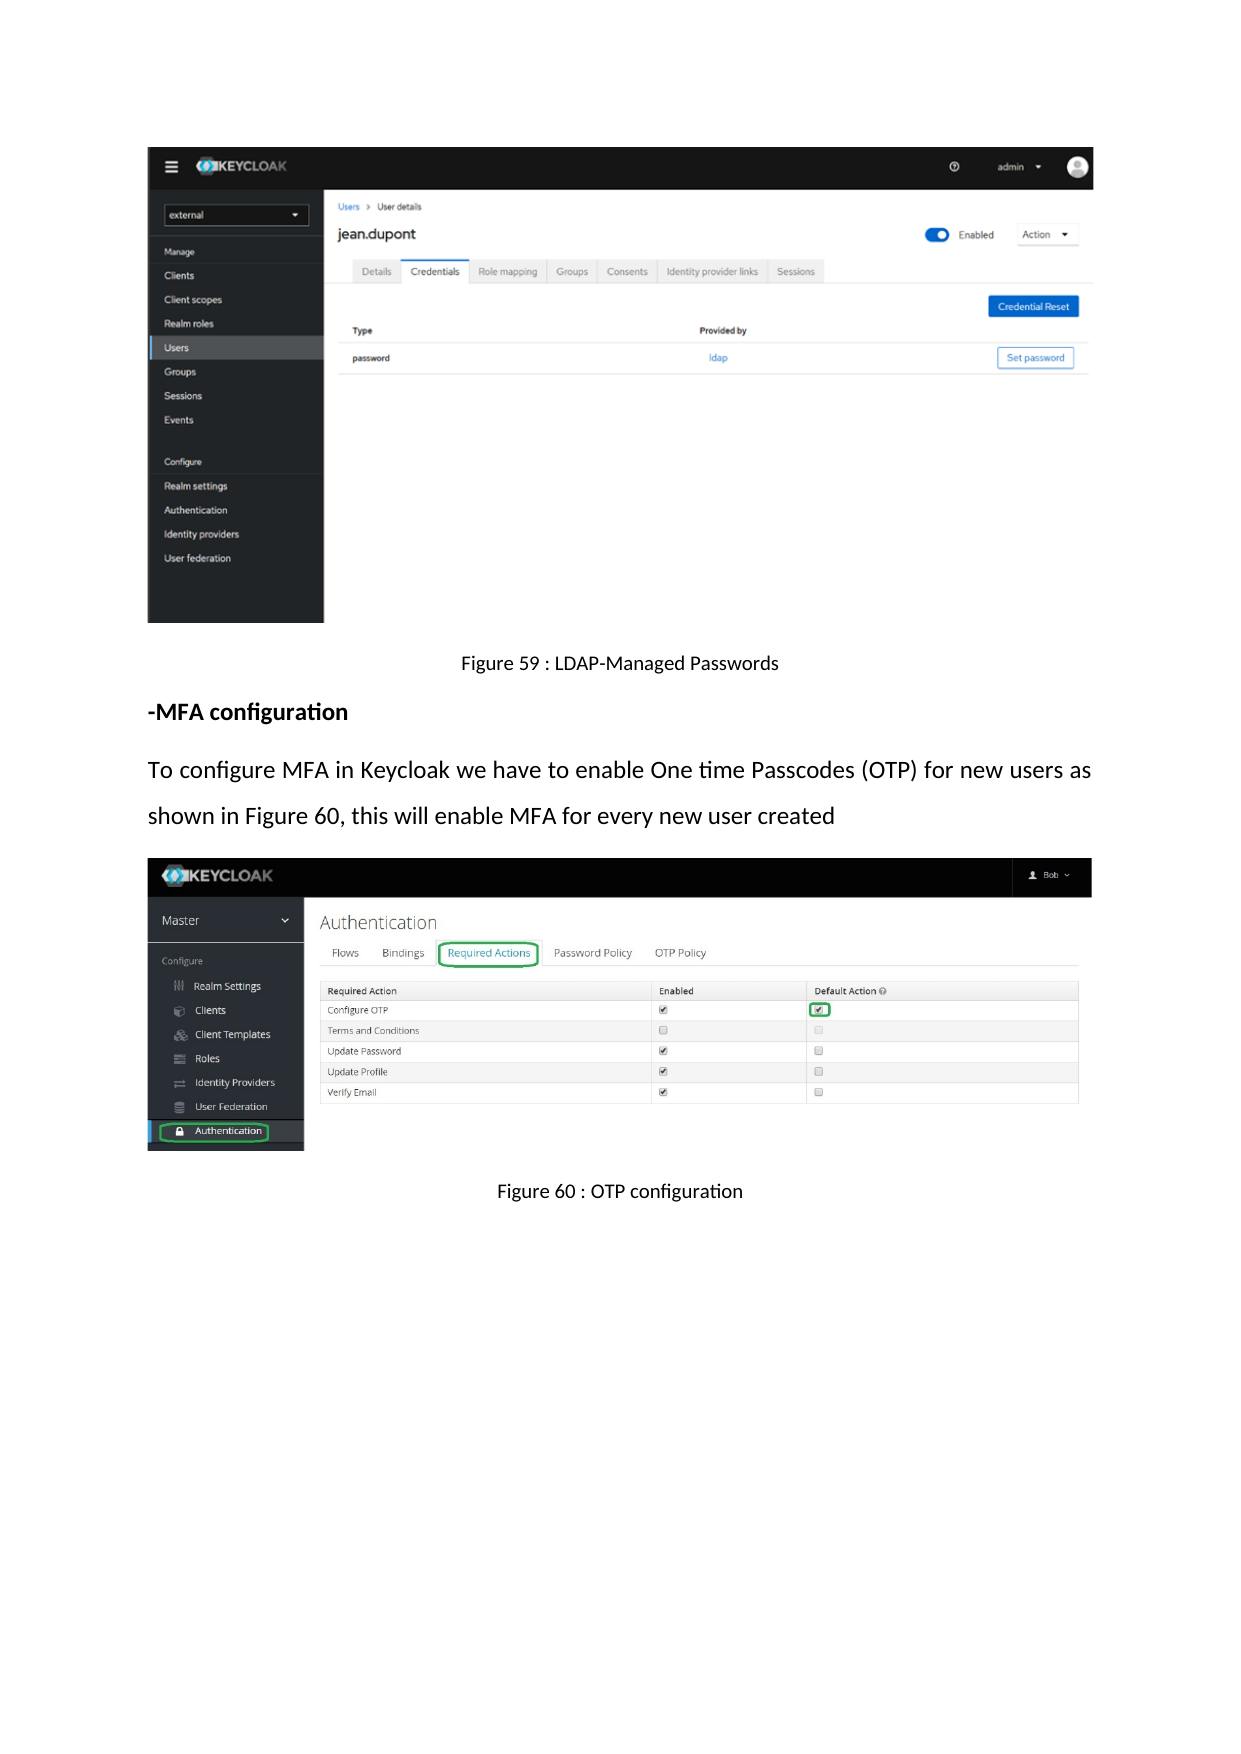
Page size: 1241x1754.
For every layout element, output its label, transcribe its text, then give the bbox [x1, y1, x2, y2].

text -MFA configuration [148, 696, 1092, 727]
picture [147, 858, 1092, 1151]
text Figure 60 : OTP configuration [148, 1178, 1092, 1203]
text Figure 59 : LDAP-Managed Passwords [148, 650, 1092, 676]
picture [147, 147, 1094, 623]
text To configure MFA in Keycloak we have to enable One time Passcodes (OTP) for new users as shown in Figure 60, this will enable MFA for every new user created [148, 755, 1092, 831]
